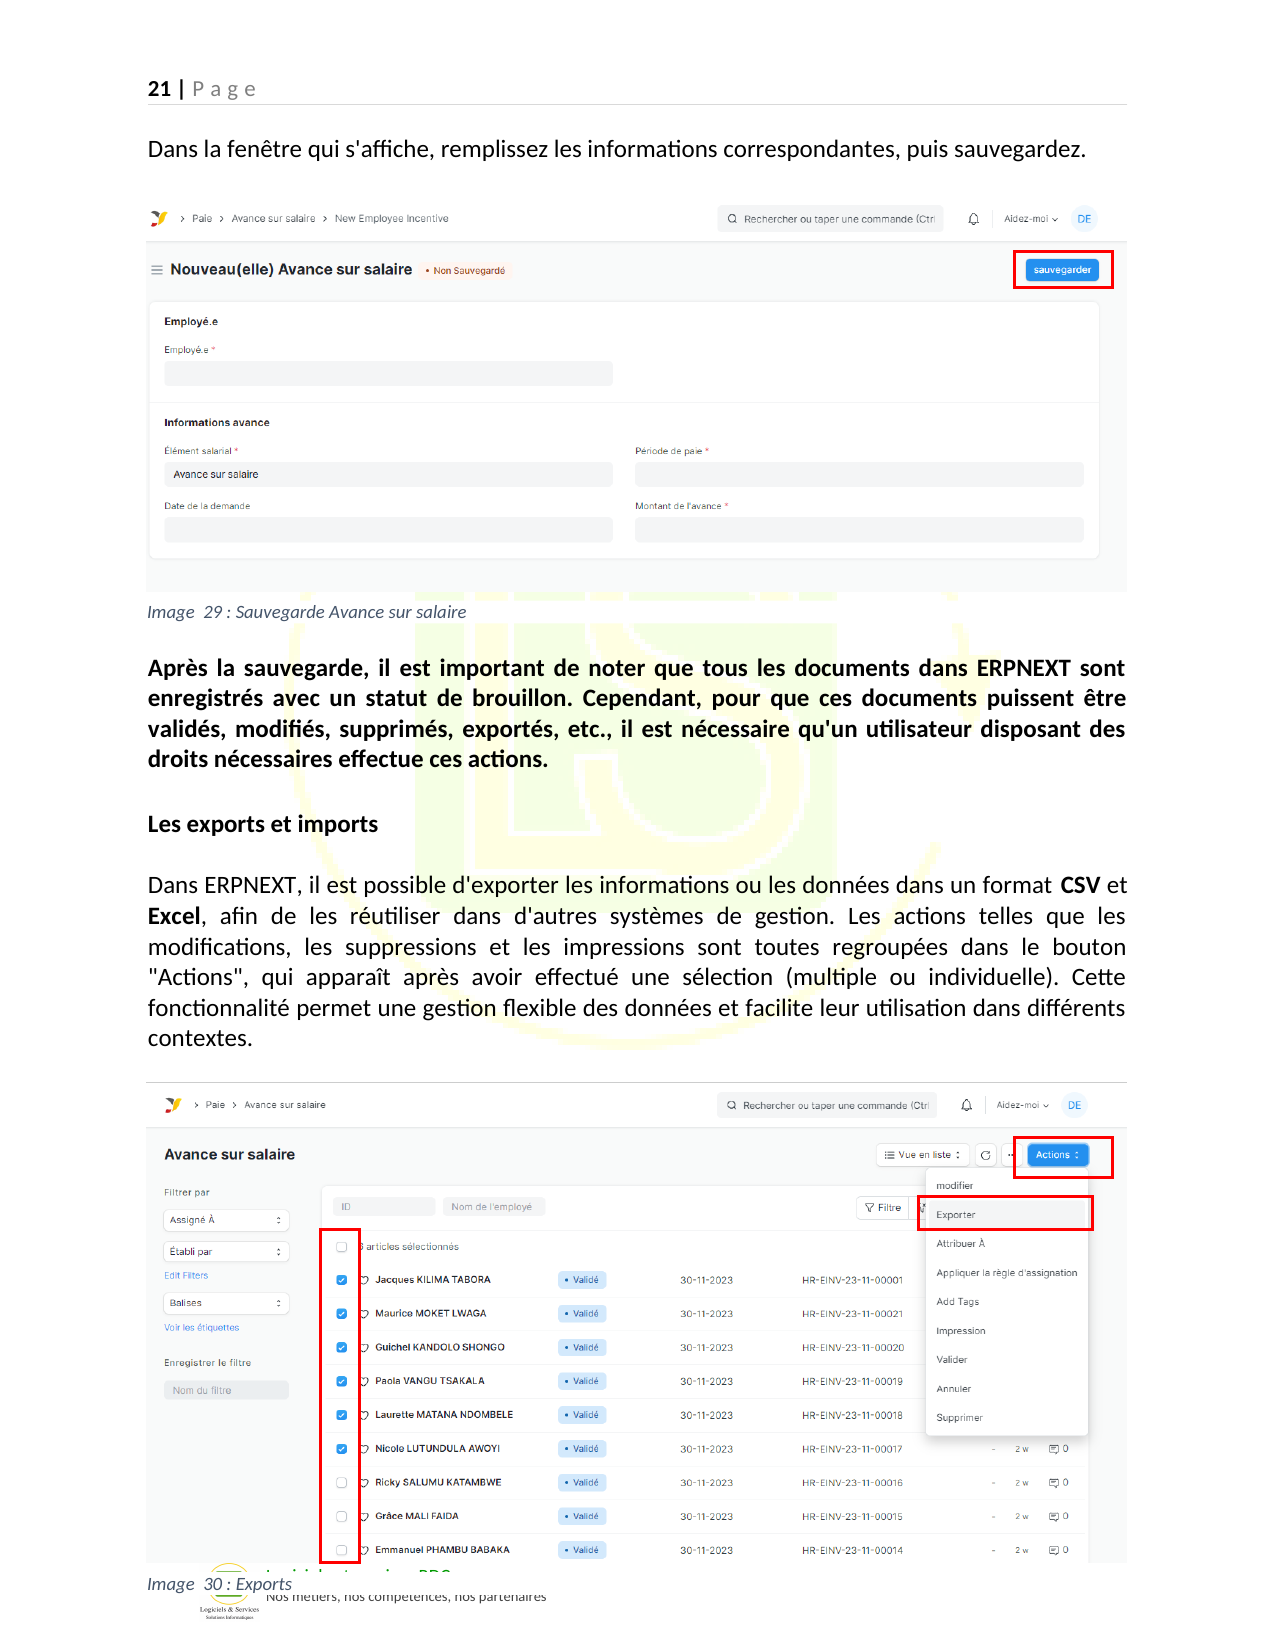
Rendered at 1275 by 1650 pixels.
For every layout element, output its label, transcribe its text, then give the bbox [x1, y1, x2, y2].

picture [198, 1595, 261, 1622]
picture [322, 1231, 358, 1561]
text Dans la fenêtre qui s'affiche, remplissez les informations correspondantes, puis sauvegardez. [148, 133, 1127, 163]
picture [146, 1082, 1127, 1572]
picture [146, 204, 1127, 592]
text Après la sauvegarde, il est important de noter que tous les documents dans ERPNEXT sont enregistrés avec un statut de brouillon. Cependant, pour que ces documents puissent être validés, modifiés, supprimés, exportés, etc., il est nécessaire qu'un utilisateur disposant des droits nécessaires effectue ces actions. [148, 652, 1127, 774]
subtitle Les exports et imports [148, 808, 1127, 839]
text Dans ERPNEXT, il est possible d'exporter les informations ou les données dans un format CSV et Excel, afin de les réutiliser dans d'autres systèmes de gestion. Les actions telles que les modifications, les suppressions et les impressions sont toutes regroupées dans le bouton "Actions", qui apparaît après avoir effectué une sélection (multiple ou individuelle). Cette fonctionnalité permet une gestion flexible des données et facilite leur utilisation dans différents contextes. [148, 869, 1127, 1053]
